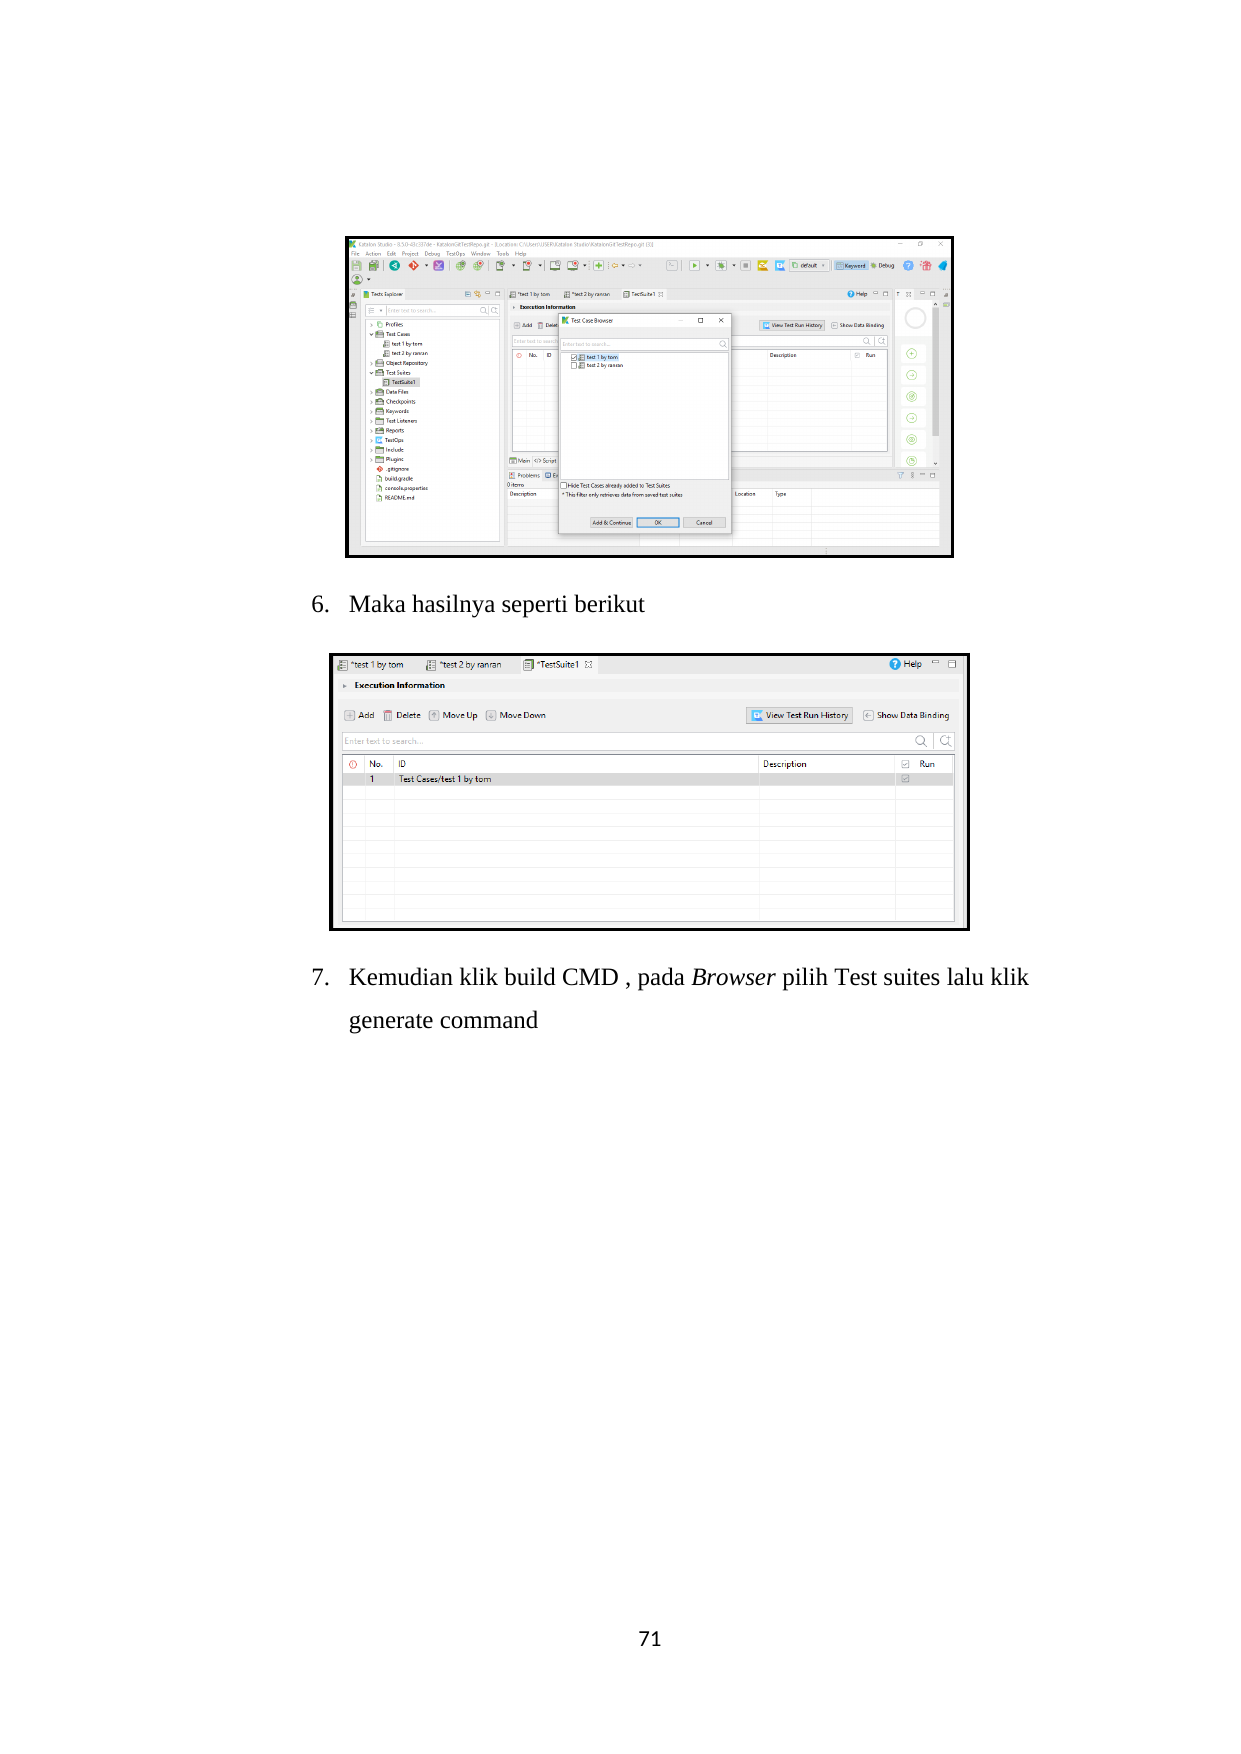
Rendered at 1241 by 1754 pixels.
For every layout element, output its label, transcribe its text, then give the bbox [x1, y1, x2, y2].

picture [349, 239, 951, 555]
picture [333, 656, 967, 928]
list Kemudian klik build CMD , pada Browser pilih Test suites lalu klik generate command [311, 962, 1063, 1034]
list Maka hasilnya seperti berikut [311, 589, 1063, 617]
